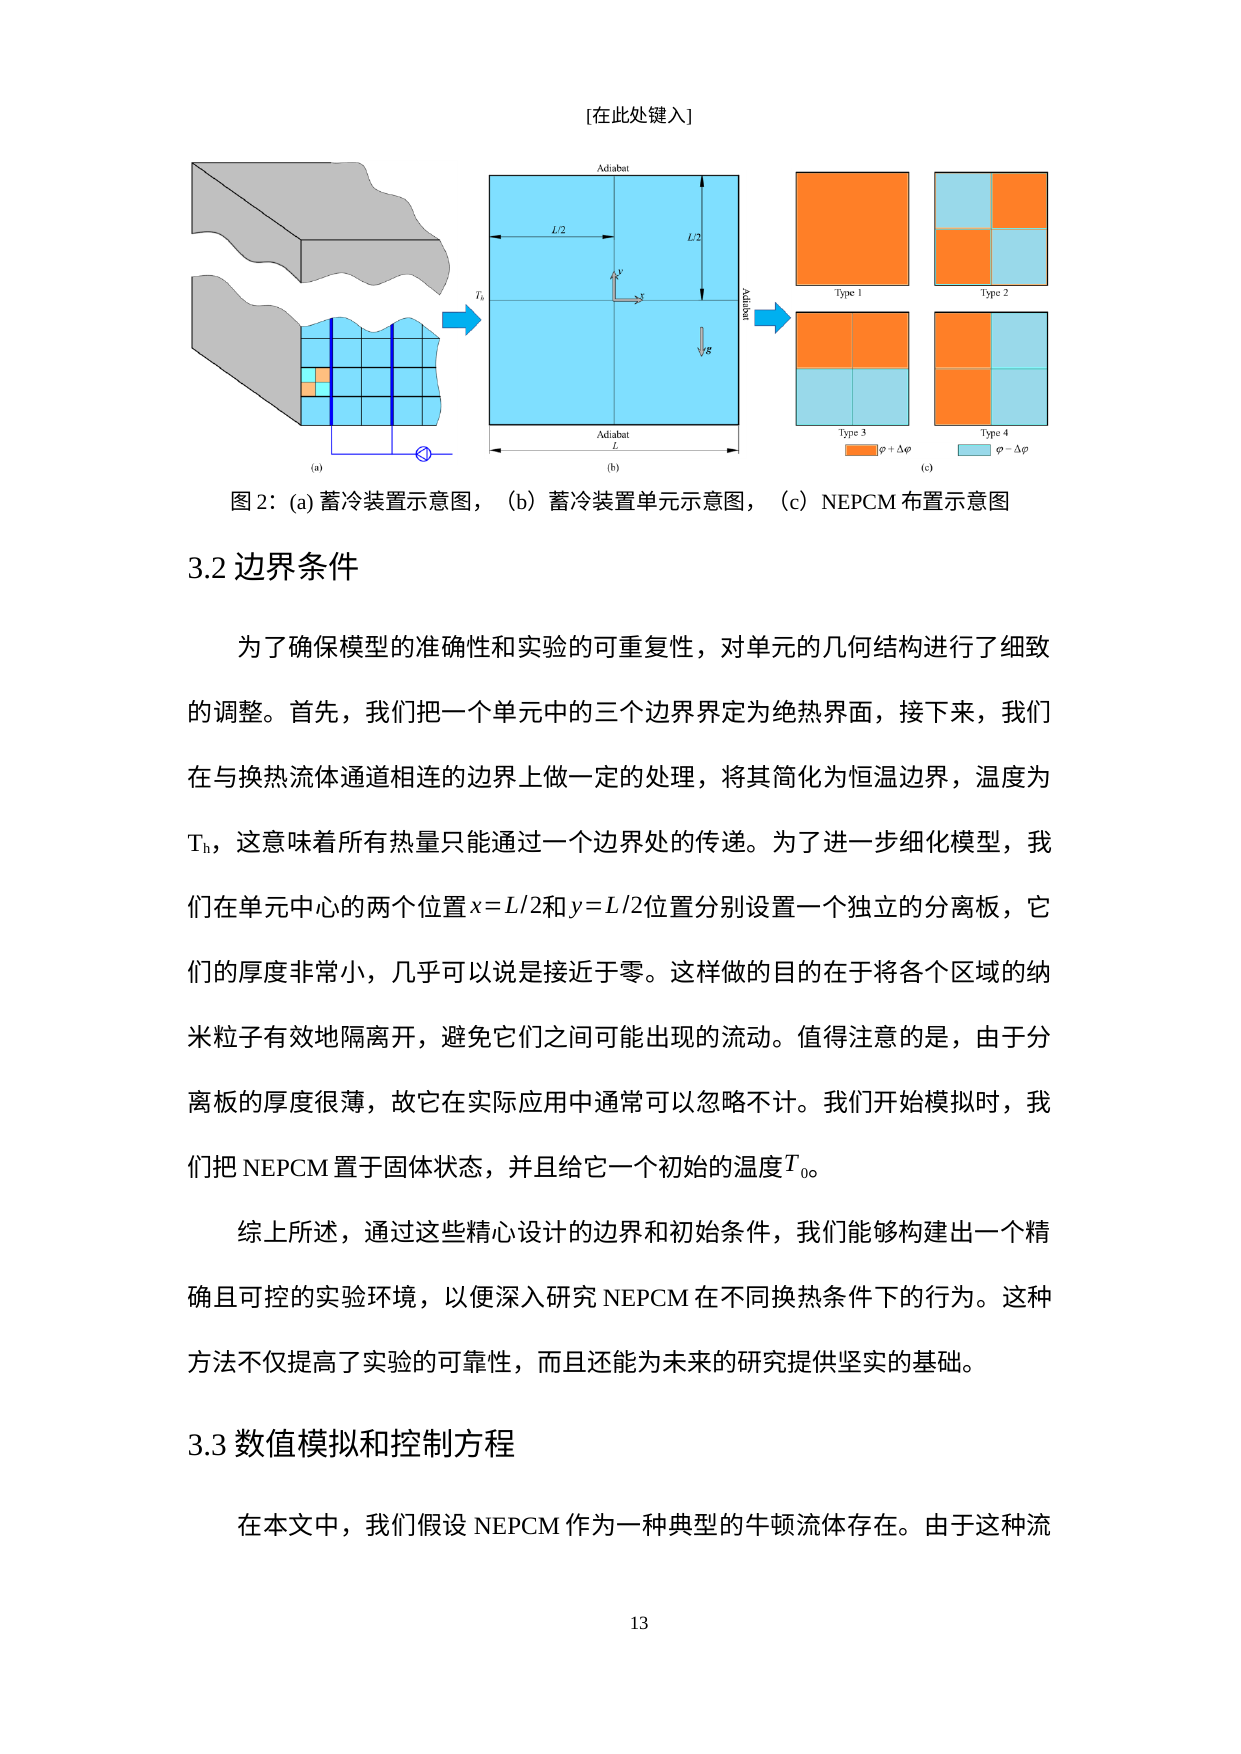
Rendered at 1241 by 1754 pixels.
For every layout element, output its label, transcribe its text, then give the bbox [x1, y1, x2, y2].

text 综上所述，通过这些精心设计的边界和初始条件，我们能够构建出一个精确且可控的实验环境，以便深入研究NEPCM在不同换热条件下的行为。这种方法不仅提高了实验的可靠性，而且还能为未来的研究提供坚实的基础。 [187, 1198, 1053, 1393]
text 图2：(a) 蓄冷装置示意图，（b）蓄冷装置单元示意图，（c）NEPCM布置示意图 [187, 483, 1053, 516]
picture [187, 158, 1053, 479]
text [187, 1491, 1053, 1556]
text 3.3 数值模拟和控制方程 [187, 1409, 1053, 1474]
text 为了确保模型的准确性和实验的可重复性，对单元的几何结构进行了细致的调整。首先，我们把一个单元中的三个边界界定为绝热界面，接下来，我们在与换热流体通道相连的边界上做一定的处理，将其简化为恒温边界，温度为Th，这意味着所有热量只能通过一个边界处的传递。为了进一步细化模型，我们在单元中心的两个位置和位置分别设置一个独立的分离板，它们的厚度非常小，几乎可以说是接近于零。这样做的目的在于将各个区域的纳米粒子有效地隔离开，避免它们之间可能出现的流动。值得注意的是，由于分离板的厚度很薄，故它在实际应用中通常可以忽略不计。我们开始模拟时，我们把NEPCM置于固体状态，并且给它一个初始的温度。 [187, 613, 1053, 1198]
text 3.2 边界条件 [187, 532, 1053, 597]
